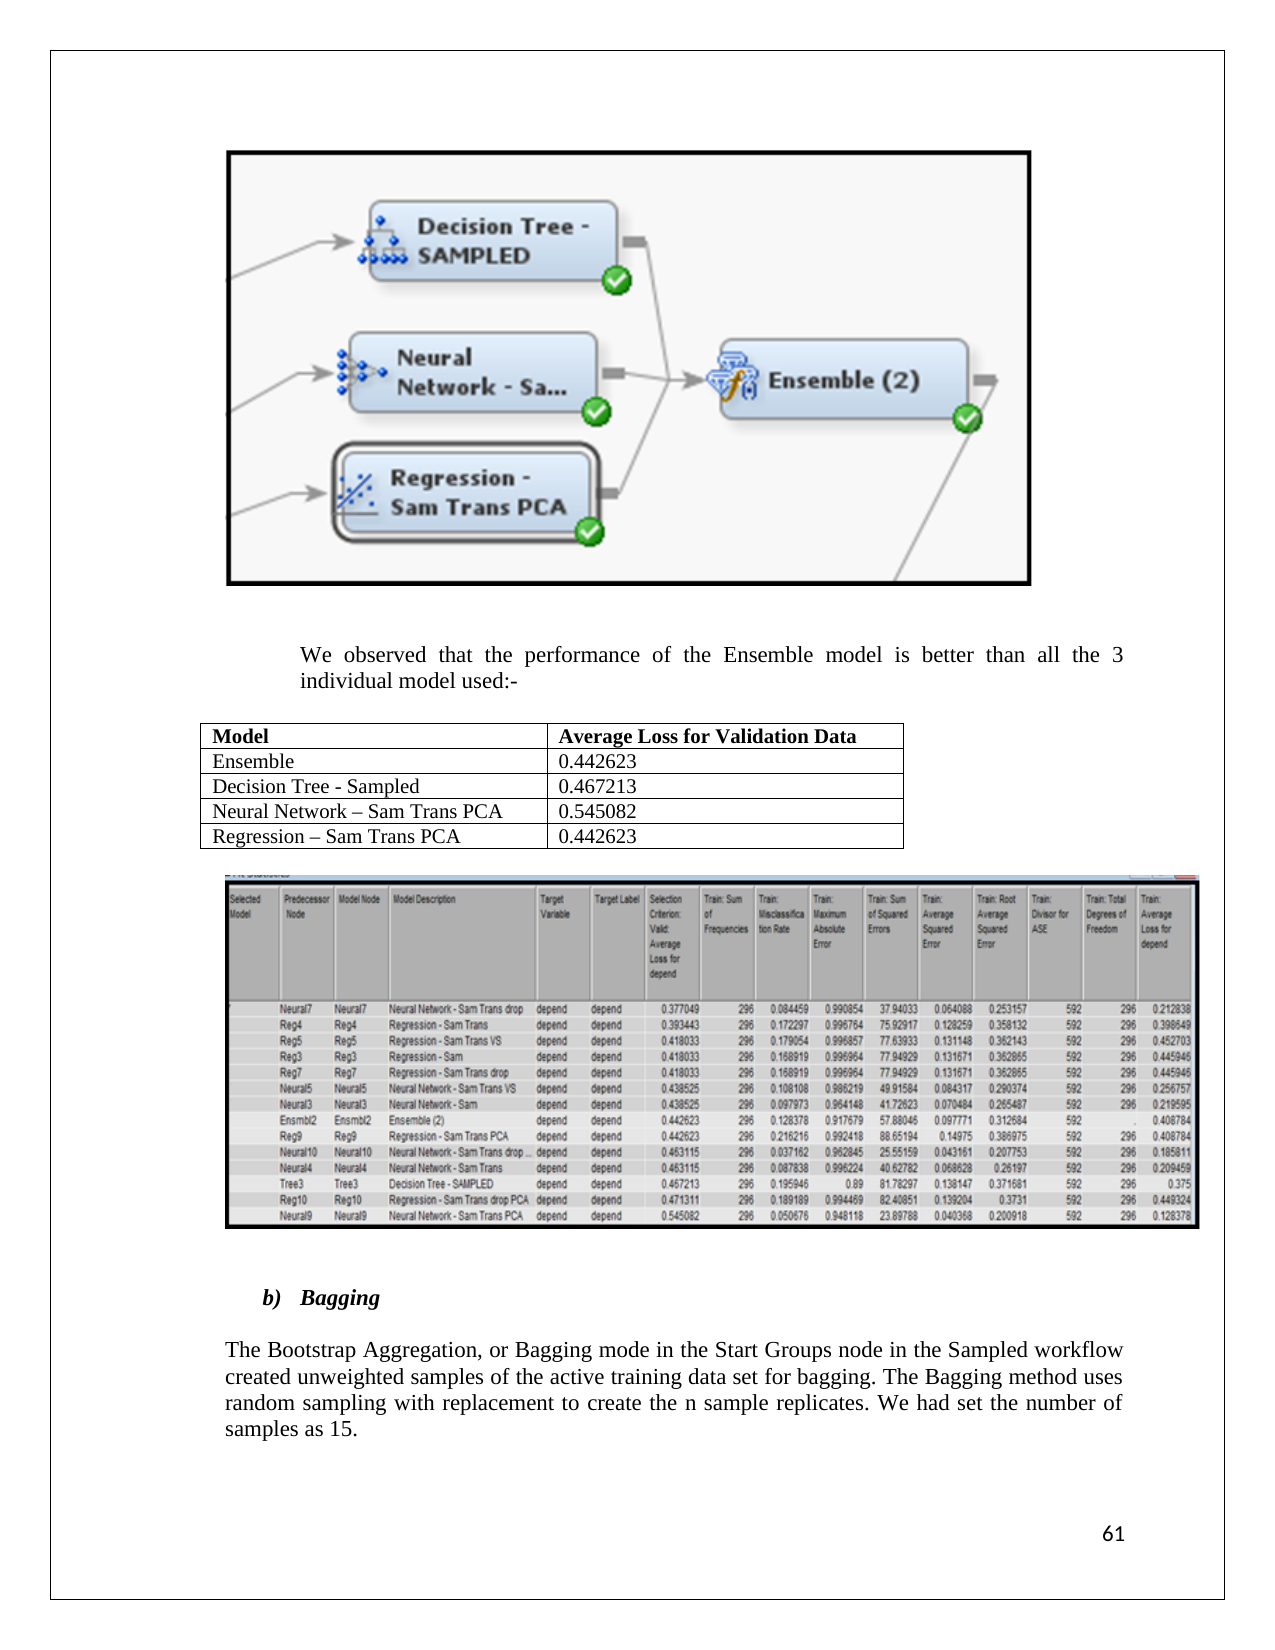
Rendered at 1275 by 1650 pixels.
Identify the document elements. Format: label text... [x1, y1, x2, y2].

table_cell 0.442623 [548, 824, 903, 848]
text We observed that the performance of the Ensemble model is better than all the 3 individual model used:- [300, 641, 1125, 694]
table_cell 0.545082 [548, 799, 903, 823]
text The Bootstrap Aggregation, or Bagging mode in the Start Groups node in the Sampled workflow created unweighted samples of the active training data set for bagging. The Bagging method uses random sampling with replacement to create the n sample replicates. We had set the number of samples as 15. [225, 1336, 1125, 1442]
picture [225, 875, 1200, 1229]
table_header Average Loss for Validation Data [548, 724, 903, 748]
table_cell Regression – Sam Trans PCA [201, 824, 547, 848]
table_cell Ensemble [201, 749, 547, 773]
table_cell 0.467213 [548, 774, 903, 798]
table_cell 0.442623 [548, 749, 903, 773]
picture [225, 150, 1032, 586]
list Bagging [262, 1284, 1125, 1310]
table_cell Decision Tree - Sampled [201, 774, 547, 798]
table_header Model [201, 724, 547, 748]
table_cell Neural Network – Sam Trans PCA [201, 799, 547, 823]
